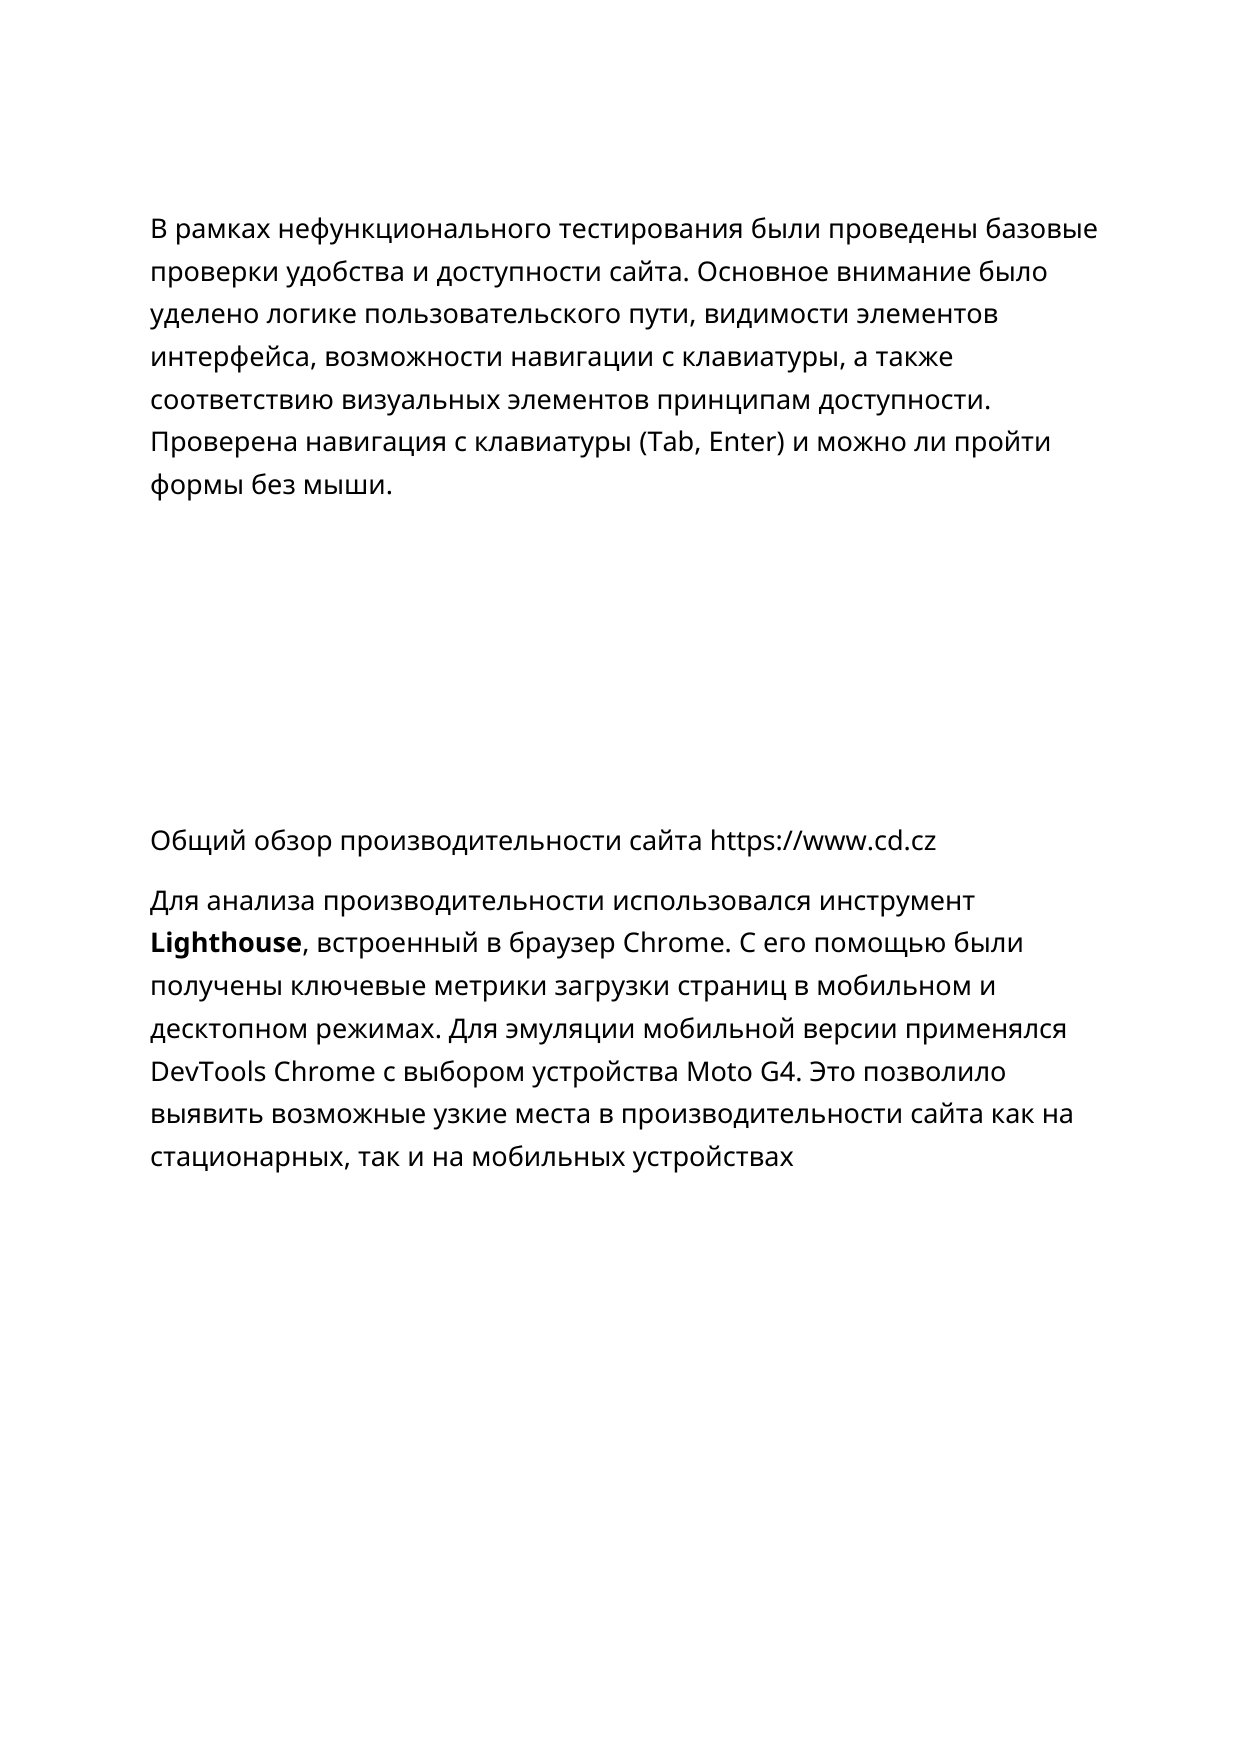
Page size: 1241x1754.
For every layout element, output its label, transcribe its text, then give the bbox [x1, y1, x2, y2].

text Общий обзор производительности сайта https://www.cd.cz [150, 822, 1125, 859]
text В рамках нефункционального тестирования были проведены базовые проверки удобства и доступности сайта. Основное внимание было уделено логике пользовательского пути, видимости элементов интерфейса, возможности навигации с клавиатуры, а также соответствию визуальных элементов принципам доступности. Проверена навигация с клавиатуры (Tab, Enter) и можно ли пройти формы без мыши. [150, 209, 1125, 502]
text Для анализа производительности использовался инструмент Lighthouse, встроенный в браузер Chrome. С его помощью были получены ключевые метрики загрузки страниц в мобильном и десктопном режимах. Для эмуляции мобильной версии применялся DevTools Chrome с выбором устройства Moto G4. Это позволило выявить возможные узкие места в производительности сайта как на стационарных, так и на мобильных устройствах [150, 881, 1125, 1174]
